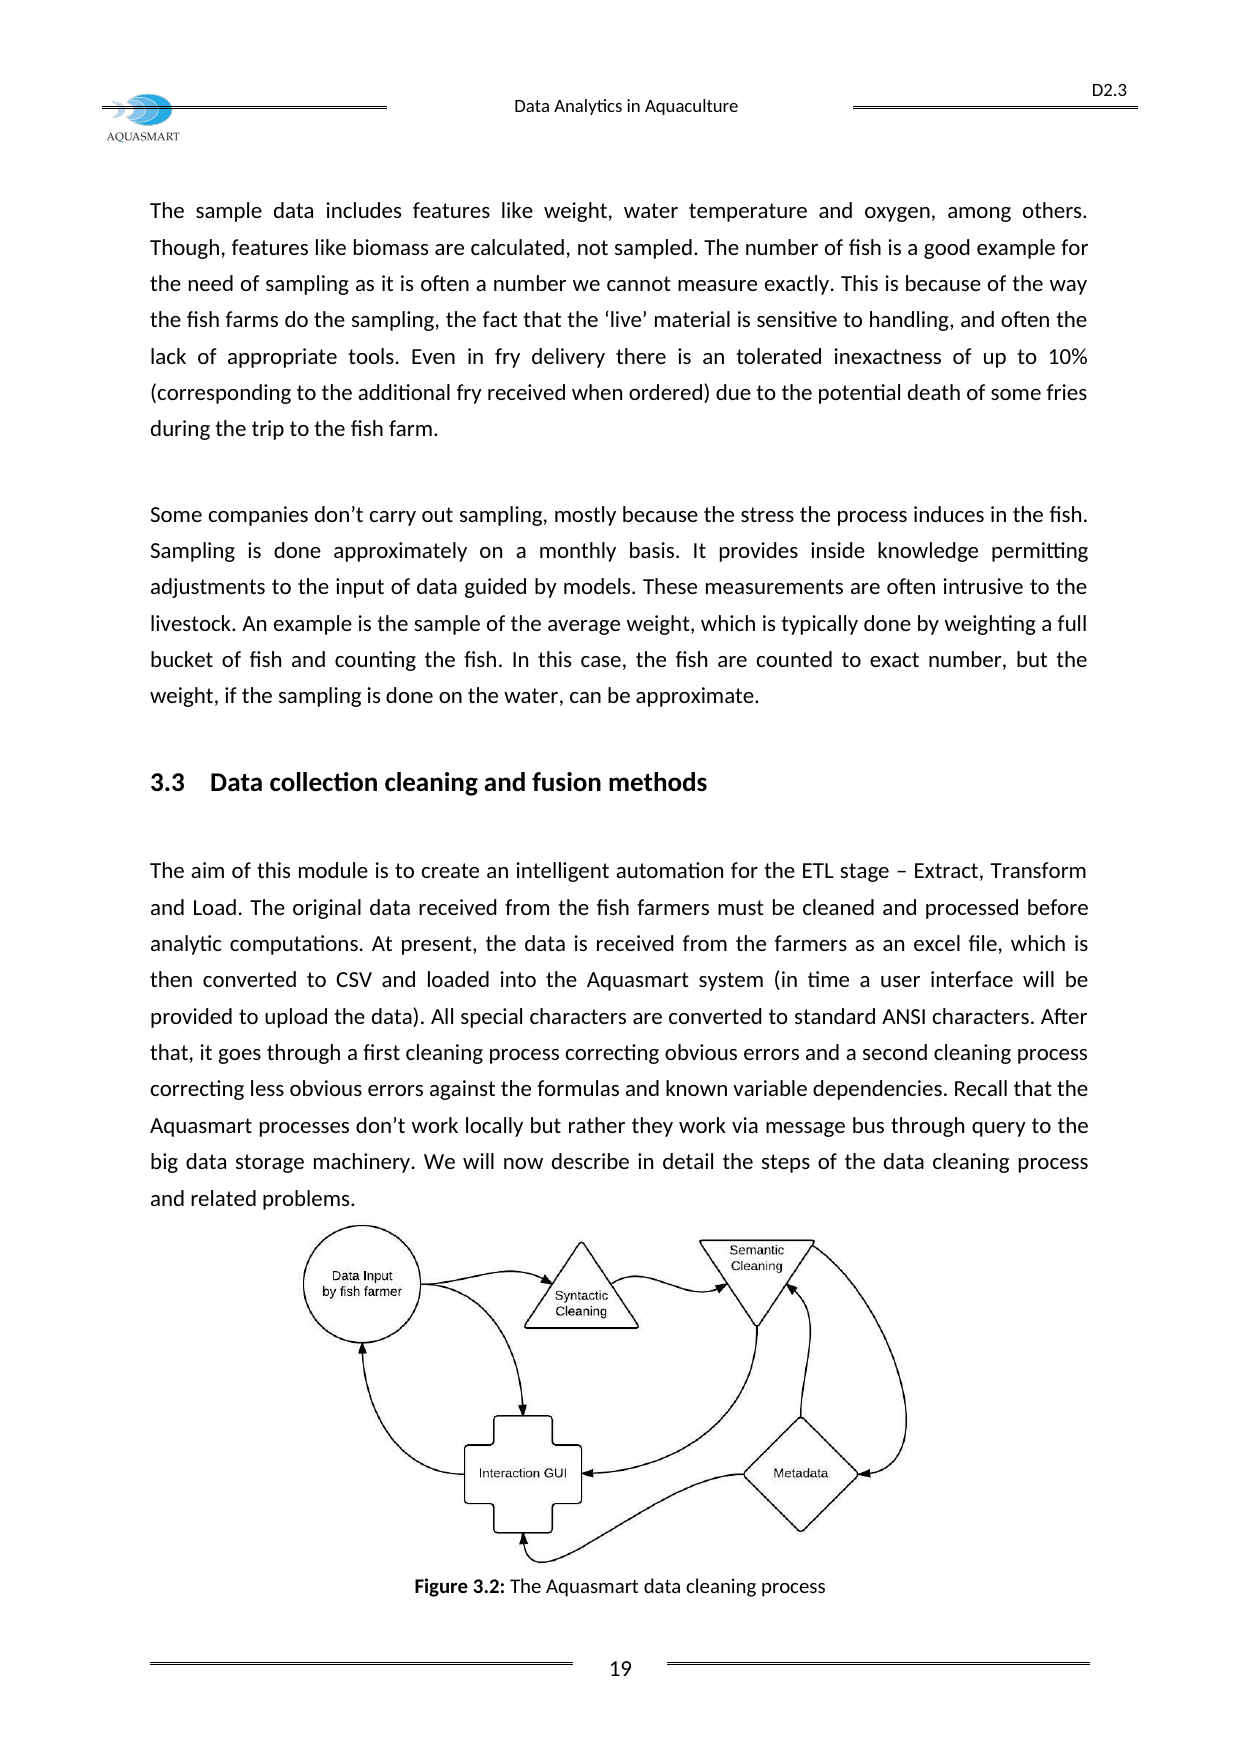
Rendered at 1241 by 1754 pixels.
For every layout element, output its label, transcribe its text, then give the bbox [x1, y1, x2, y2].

text The aim of this module is to create an intelligent automation for the ETL stage – Extract, Transform and Load. The original data received from the fish farmers must be cleaned and processed before analytic computations. At present, the data is received from the farmers as an excel file, which is then converted to CSV and loaded into the Aquasmart system (in time a user interface will be provided to upload the data). All special characters are converted to standard ANSI characters. After that, it goes through a first cleaning process correcting obvious errors and a second cleaning process correcting less obvious errors against the formulas and known variable dependencies. Recall that the Aquasmart processes don’t work locally but rather they work via message bus through query to the big data storage machinery. We will now describe in detail the steps of the data cleaning process and related problems. [150, 856, 1090, 1212]
picture [274, 1212, 934, 1573]
text Some companies don’t carry out sampling, mostly because the stress the process induces in the fish. Sampling is done approximately on a monthly basis. It provides inside knowledge permitting adjustments to the input of data guided by models. These measurements are often intrusive to the livestock. An example is the sample of the average weight, which is typically done by weighting a full bucket of fish and counting the fish. In this case, the fish are counted to exact number, but the weight, if the sampling is done on the water, can be approximate. [150, 500, 1090, 709]
subtitle Data collection cleaning and fusion methods [150, 765, 1090, 798]
text The sample data includes features like weight, water temperature and oxygen, among others. Though, features like biomass are calculated, not sampled. The number of fish is a good example for the need of sampling as it is often a number we cannot measure exactly. This is because of the way the fish farms do the sampling, the fact that the ‘live’ material is sensitive to handling, and often the lack of appropriate tools. Even in fry delivery there is an tolerated inexactness of up to 10% (corresponding to the additional fry received when ordered) due to the potential death of some fries during the trip to the fish farm. [150, 196, 1090, 443]
text Figure 3.2: The Aquasmart data cleaning process [150, 1573, 1090, 1599]
